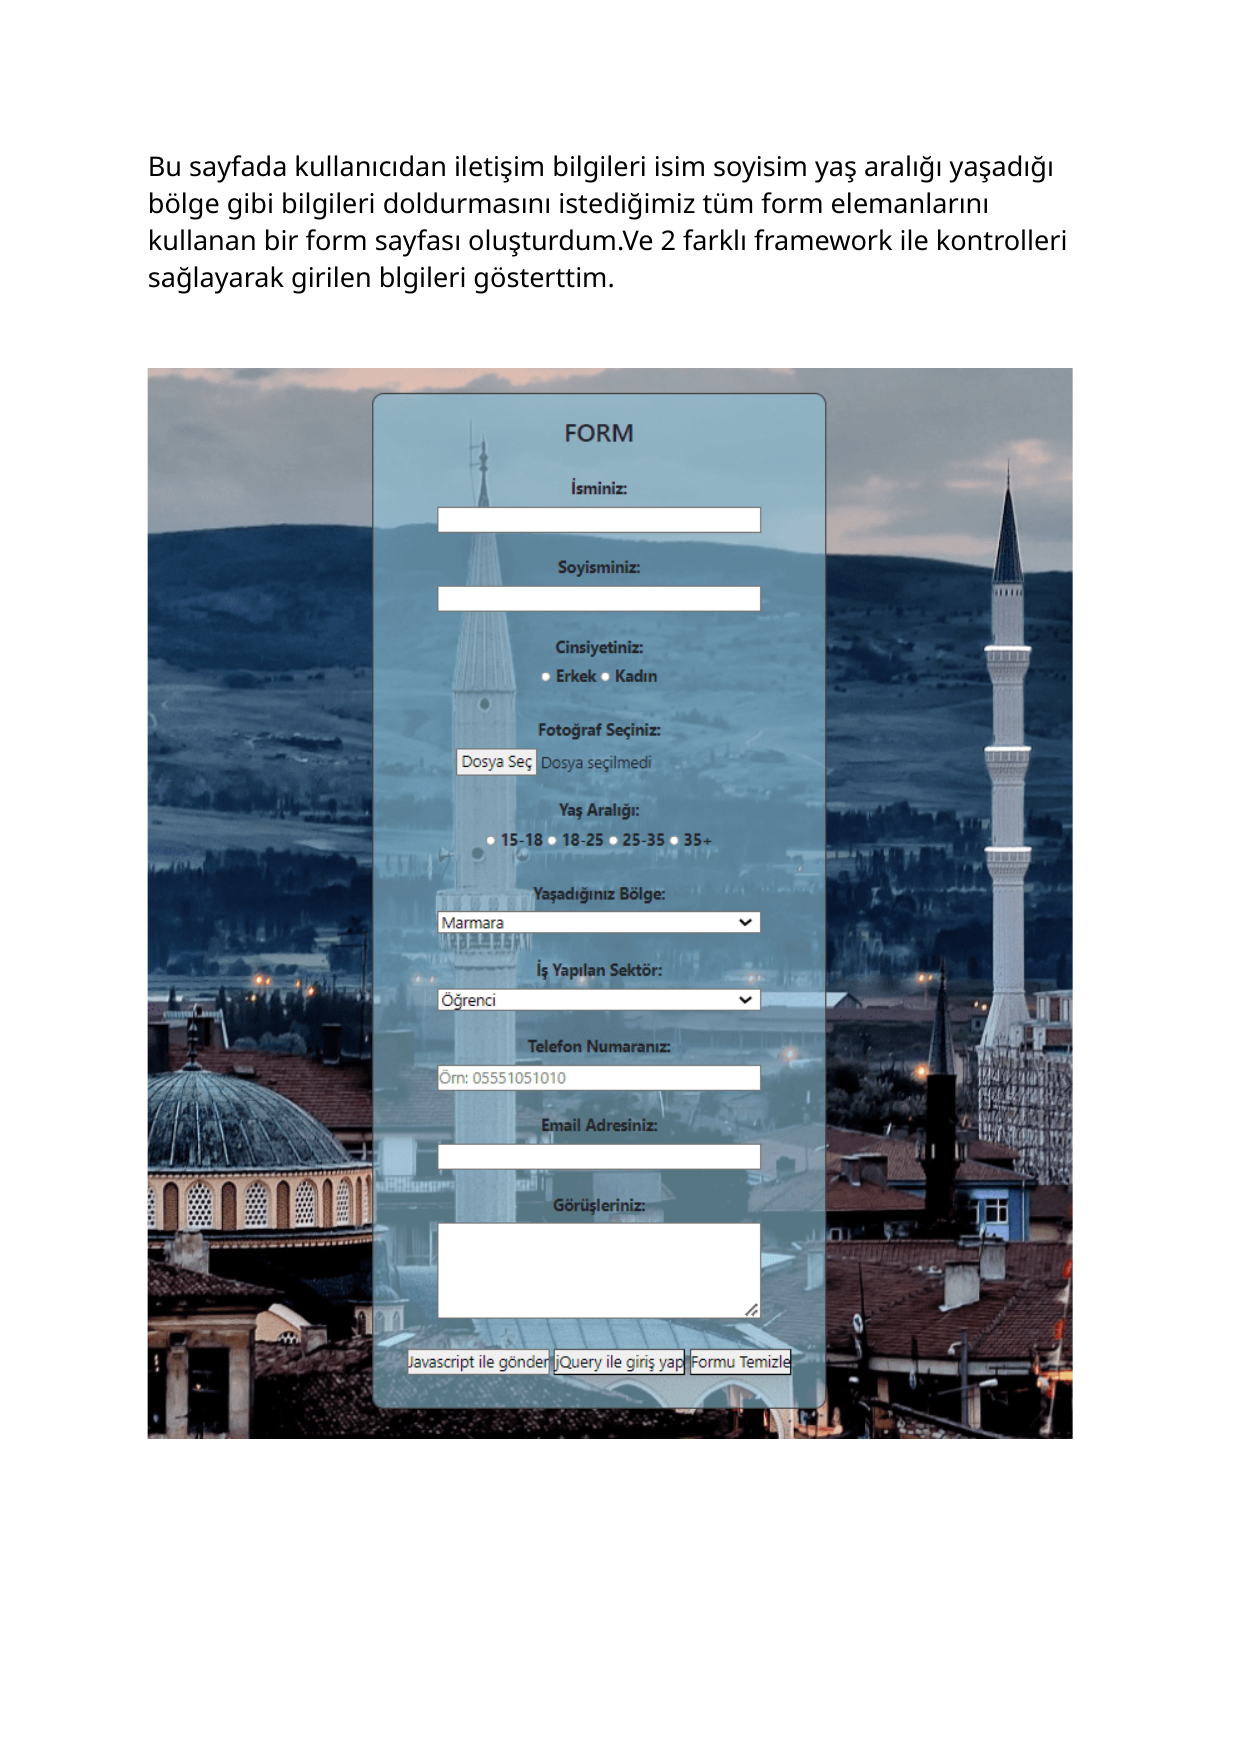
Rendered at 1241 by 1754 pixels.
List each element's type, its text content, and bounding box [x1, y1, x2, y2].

picture [147, 368, 1073, 1439]
text Bu sayfada kullanıcıdan iletişim bilgileri isim soyisim yaş aralığı yaşadığı bölge gibi bilgileri doldurmasını istediğimiz tüm form elemanlarını kullanan bir form sayfası oluşturdum.Ve 2 farklı framework ile kontrolleri sağlayarak girilen blgileri gösterttim. [148, 148, 1093, 295]
